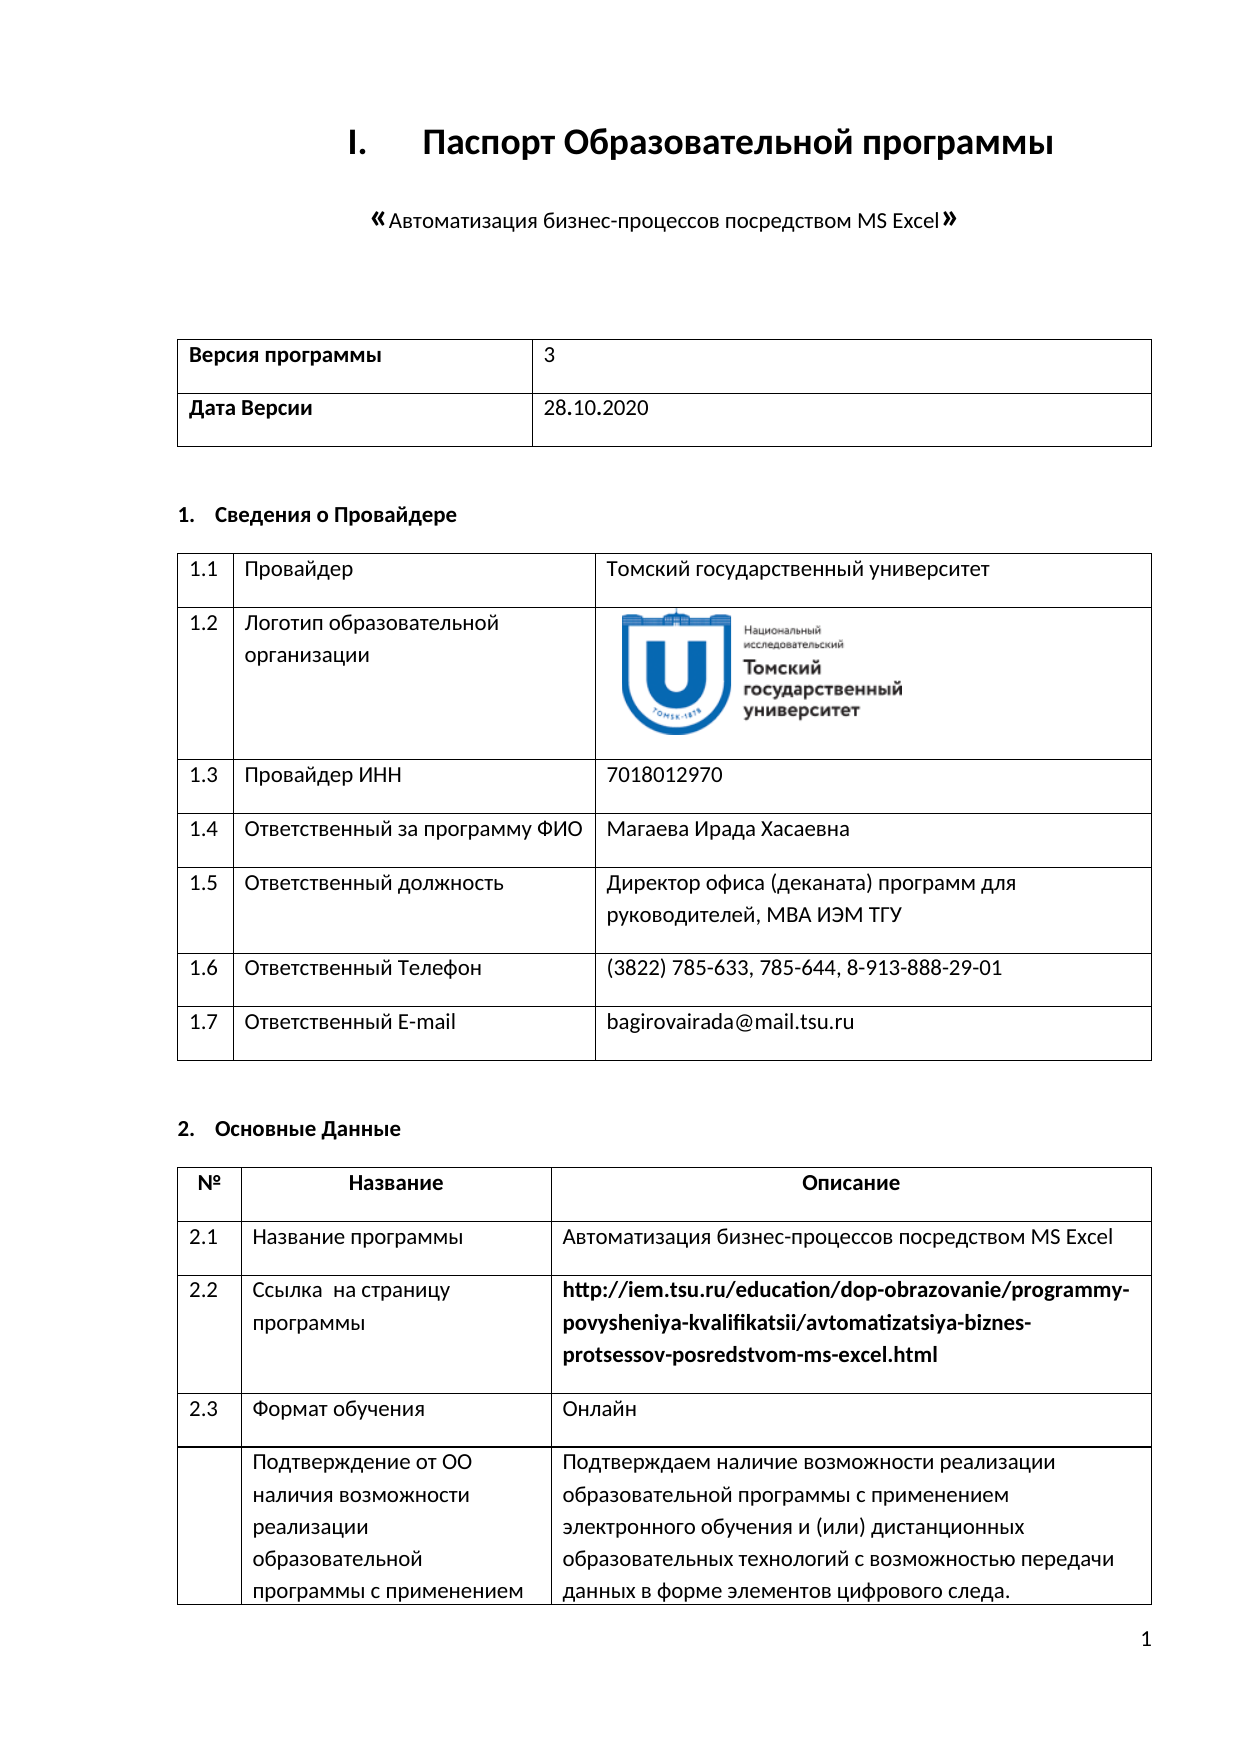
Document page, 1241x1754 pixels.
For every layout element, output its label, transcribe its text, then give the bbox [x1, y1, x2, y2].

table_cell Ссылка на страницу программы [242, 1276, 551, 1393]
table_cell Ответственный Е-mail [234, 1007, 595, 1060]
table_header 1.1 [178, 554, 233, 607]
table_header 3 [533, 340, 1151, 392]
table_header № [178, 1168, 241, 1221]
table_cell 1.6 [178, 954, 233, 1006]
table_cell 2.1 [178, 1222, 241, 1274]
table_cell 2.3 [178, 1394, 241, 1446]
table_cell 1.5 [178, 868, 233, 952]
table_cell Ответственный Телефон [234, 954, 595, 1006]
table_cell http://iem.tsu.ru/education/dop-obrazovanie/programmy-povysheniya-kvalifikatsii/avtomatizatsiya-biznes-protsessov-posredstvom-ms-excel.html [552, 1276, 1151, 1393]
table_cell 1.4 [178, 814, 233, 867]
table_cell Магаева Ирада Хасаевна [596, 814, 1151, 867]
table_cell Директор офиса (деканата) программ для руководителей, МВА ИЭМ ТГУ [596, 868, 1151, 952]
table_cell Провайдер ИНН [234, 760, 595, 813]
table_header Провайдер [234, 554, 595, 607]
list Основные Данные [177, 1114, 1152, 1142]
table_header Томский государственный университет [596, 554, 1151, 607]
table_cell Ответственный за программу ФИО [234, 814, 595, 867]
table_cell 1.3 [178, 760, 233, 813]
table_cell Название программы [242, 1222, 551, 1274]
table_cell 7018012970 [596, 760, 1151, 813]
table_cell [552, 1448, 1151, 1604]
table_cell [242, 1448, 551, 1604]
table_cell [178, 1448, 241, 1604]
table_header Версия программы [178, 340, 532, 392]
table_cell Онлайн [552, 1394, 1151, 1446]
table_cell Ответственный должность [234, 868, 595, 952]
table_cell 1.7 [178, 1007, 233, 1060]
table_header Описание [552, 1168, 1151, 1221]
table_header Название [242, 1168, 551, 1221]
table_cell Логотип образовательной организации [234, 608, 595, 759]
table_cell Формат обучения [242, 1394, 551, 1446]
table_cell [596, 608, 1151, 759]
table_cell (3822) 785-633, 785-644, 8-913-888-29-01 [596, 954, 1151, 1006]
table_cell bagirovairada@mail.tsu.ru [596, 1007, 1151, 1060]
table_cell 28.10.2020 [533, 394, 1151, 446]
table_cell 1.2 [178, 608, 233, 759]
table_cell 2.2 [178, 1276, 241, 1393]
list Сведения о Провайдере [177, 500, 1152, 528]
text «Автоматизация бизнес-процессов посредством MS Excel» [177, 192, 1152, 237]
table_cell Автоматизация бизнес-процессов посредством MS Excel [552, 1222, 1151, 1274]
list Паспорт Образовательной программы [251, 118, 1152, 164]
table_cell Дата Версии [178, 394, 532, 446]
picture [622, 608, 902, 735]
